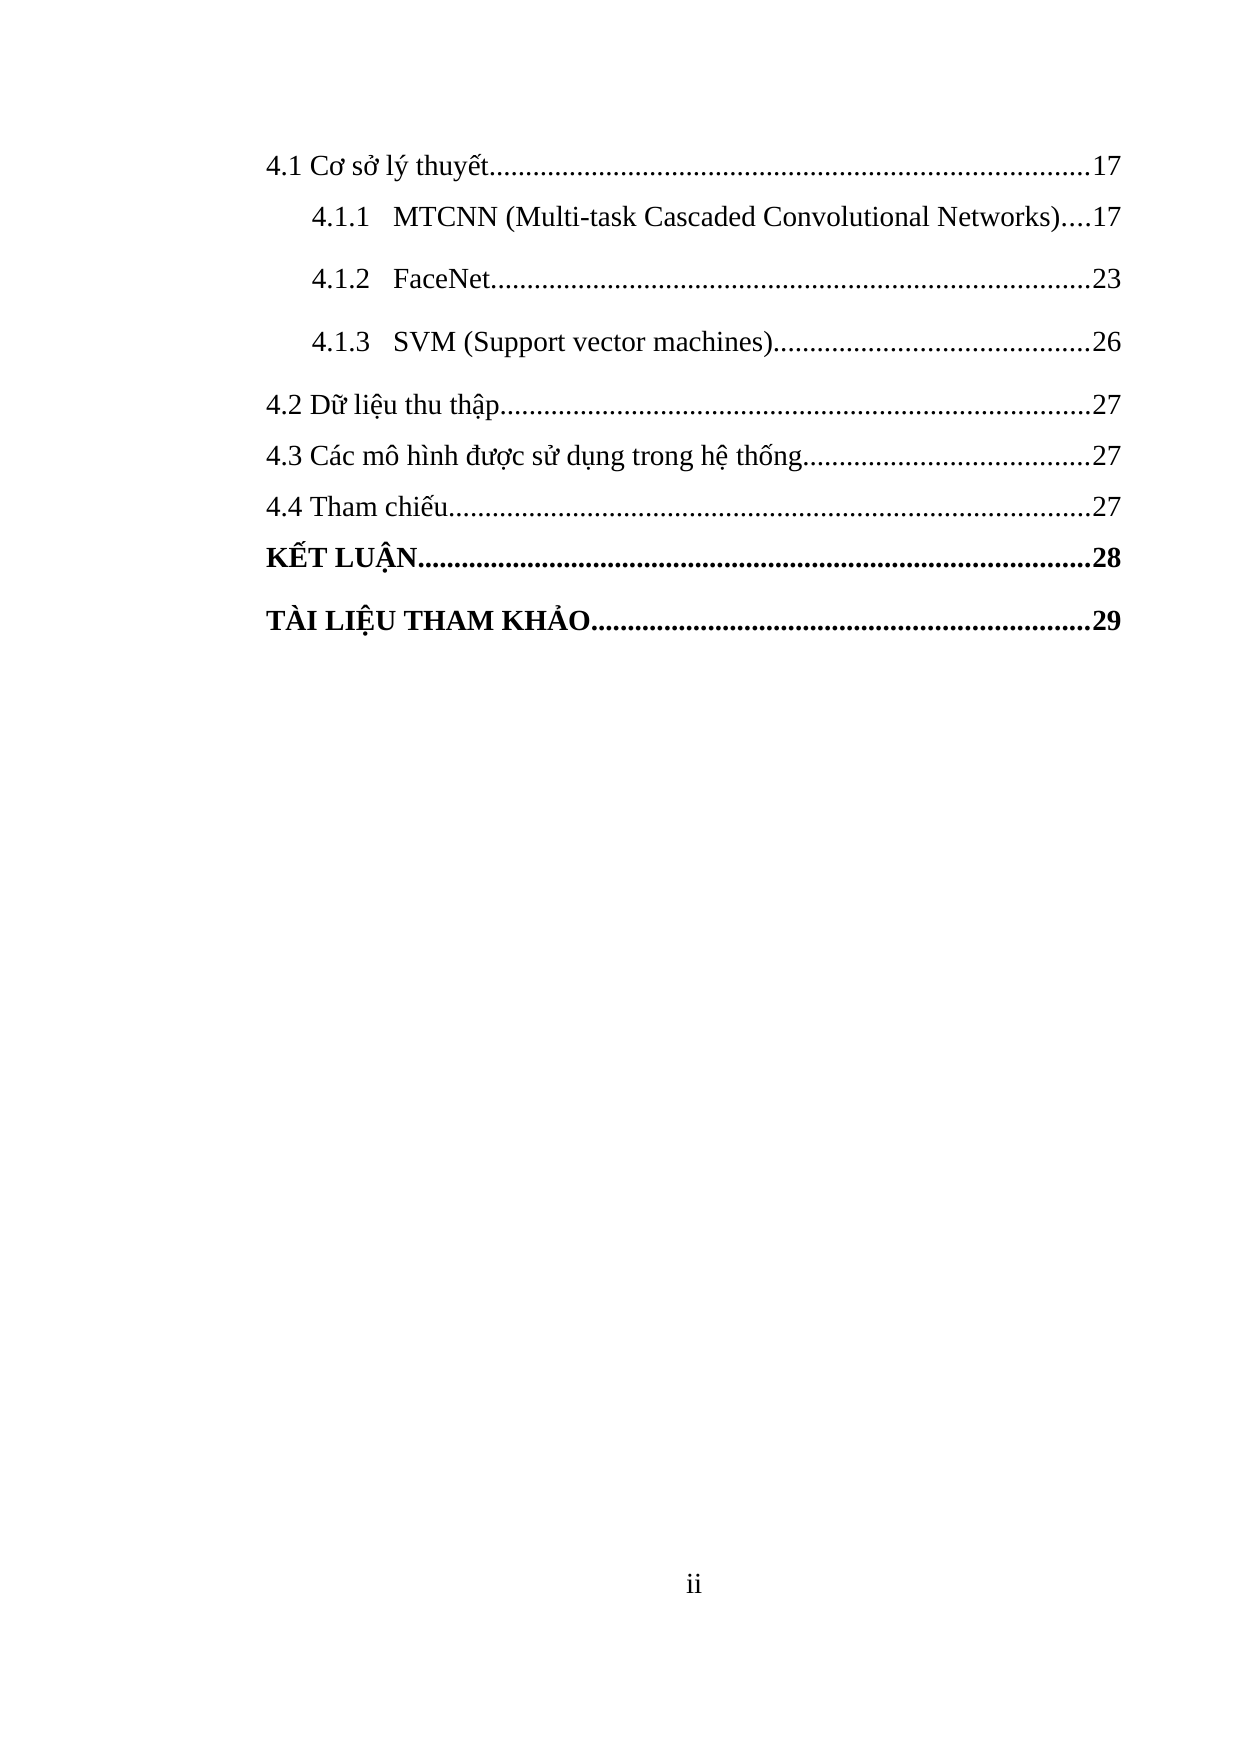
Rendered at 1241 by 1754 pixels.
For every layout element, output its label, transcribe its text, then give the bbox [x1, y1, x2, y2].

text 4.4 Tham chiếu 27 [448, 489, 1122, 523]
text 4.1.3 SVM (Support vector machines) 26 [253, 324, 393, 358]
text 4.1.1 MTCNN (Multi-task Cascaded Convolutional Networks) 17 [253, 199, 393, 232]
text 4.3 Các mô hình được sử dụng trong hệ thống 27 [802, 438, 1122, 472]
text TÀI LIỆU THAM KHẢO 29 [207, 603, 1122, 637]
text 4.2 Dữ liệu thu thập 27 [207, 387, 302, 421]
text KẾT LUẬN 28 [207, 540, 1122, 574]
text 4.1 Cơ sở lý thuyết 17 [207, 148, 302, 181]
text 4.3 Các mô hình được sử dụng trong hệ thống 27 [207, 438, 302, 472]
text 4.1.2 FaceNet 23 [253, 262, 1122, 295]
text 4.1 Cơ sở lý thuyết 17 [489, 148, 1122, 181]
text 4.2 Dữ liệu thu thập 27 [499, 387, 1122, 421]
text 4.4 Tham chiếu 27 [207, 489, 302, 523]
text 4.1.3 SVM (Support vector machines) 26 [473, 324, 1122, 358]
